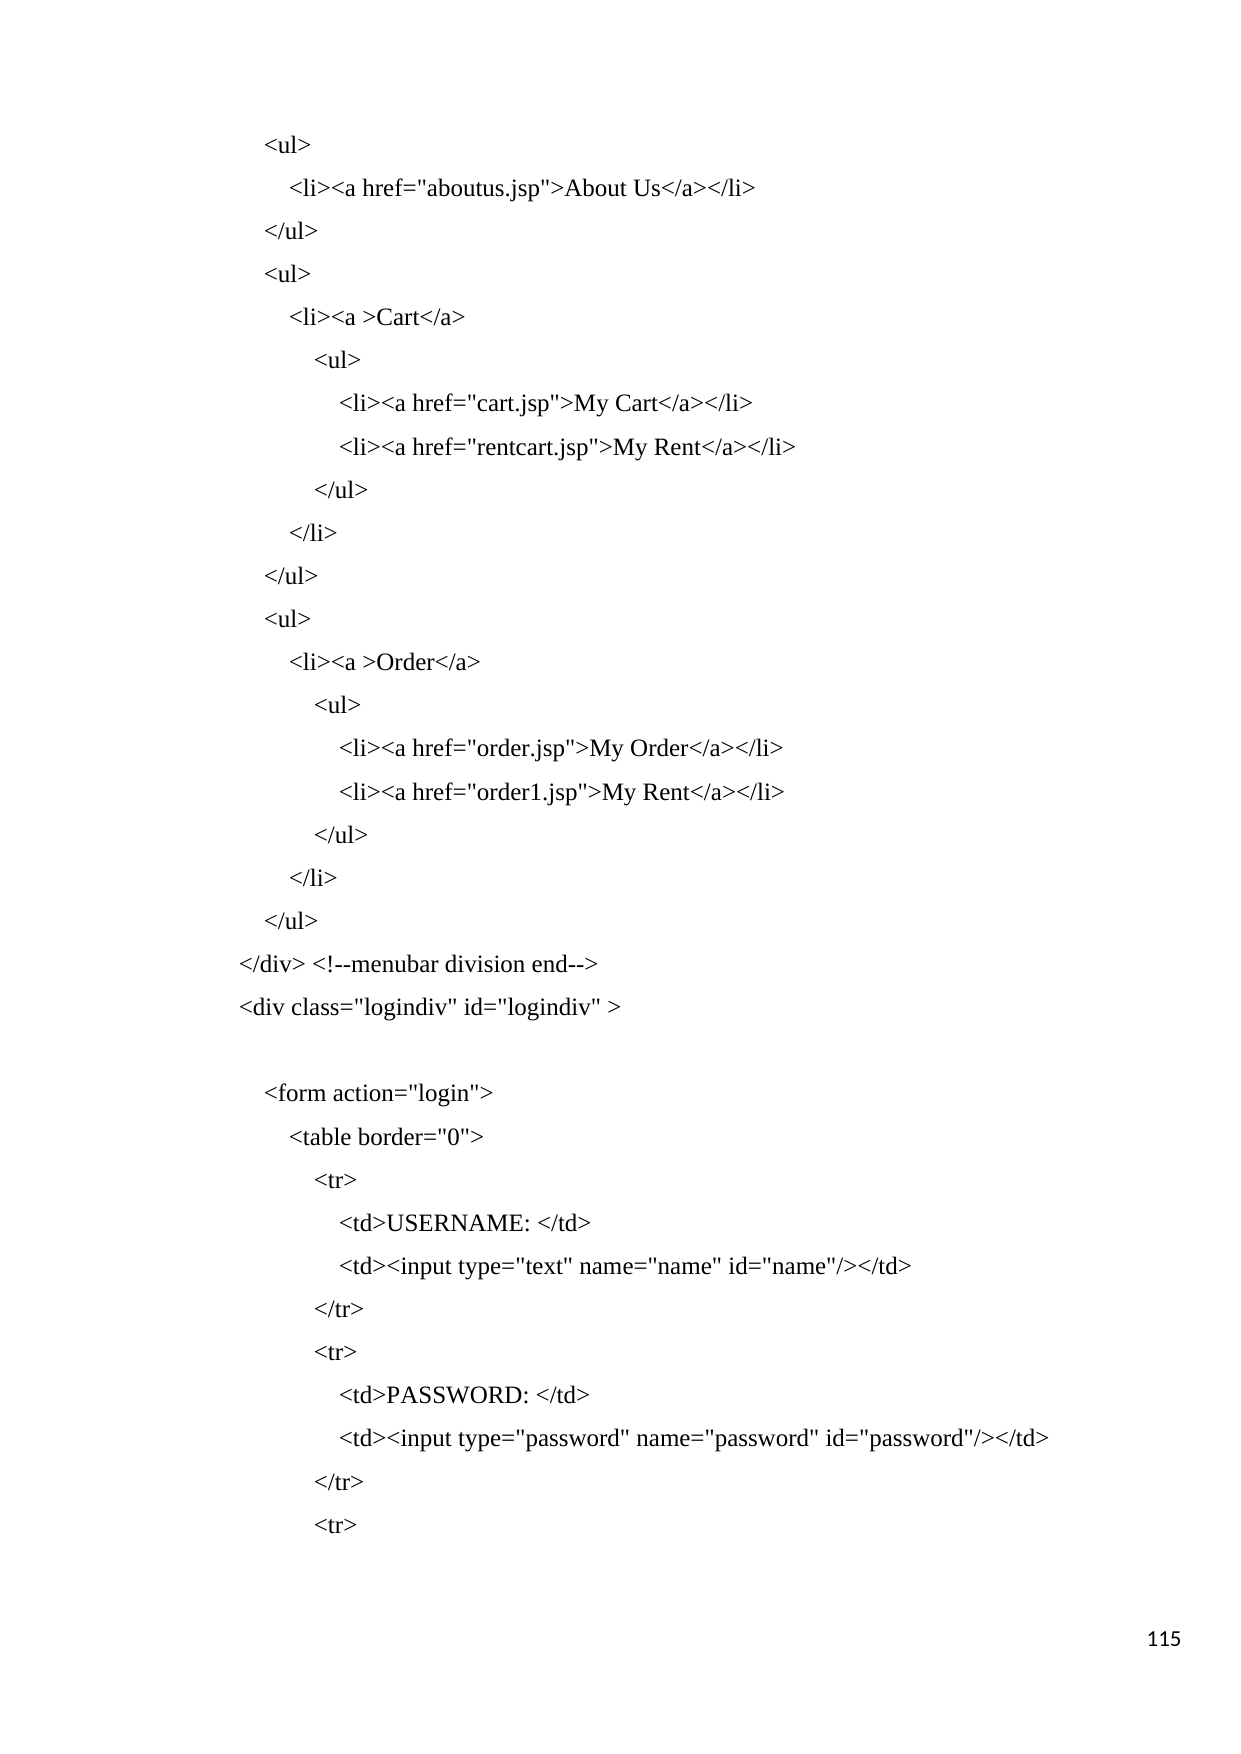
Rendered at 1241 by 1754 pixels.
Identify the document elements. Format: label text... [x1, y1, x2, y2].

list <table border="0"> [164, 1122, 1181, 1150]
list <tr> [164, 1165, 1181, 1193]
list <li><a >Cart</a> [164, 302, 1181, 331]
list <ul> [164, 604, 1181, 633]
list <li><a href="order1.jsp">My Rent</a></li> [164, 777, 1181, 805]
list <ul> [164, 259, 1181, 288]
list <div class="logindiv" id="logindiv" > [164, 992, 1181, 1021]
list <td><input type="text" name="name" id="name"/></td> [164, 1251, 1181, 1280]
list </ul> [164, 906, 1181, 935]
list <li><a href="order.jsp">My Order</a></li> [164, 733, 1181, 762]
list <ul> [164, 690, 1181, 719]
list </ul> [164, 475, 1181, 503]
list <li><a href="rentcart.jsp">My Rent</a></li> [164, 432, 1181, 460]
list <li><a href="aboutus.jsp">About Us</a></li> [164, 173, 1181, 202]
list </li> [164, 863, 1181, 892]
list </ul> [164, 820, 1181, 848]
list <td><input type="password" name="password" id="password"/></td> [164, 1423, 1181, 1452]
list </div> <!--menubar division end--> [164, 949, 1181, 978]
list </ul> [164, 216, 1181, 245]
list <ul> [164, 130, 1181, 158]
list </tr> [164, 1467, 1181, 1495]
list <td>USERNAME: </td> [164, 1208, 1181, 1237]
list <td>PASSWORD: </td> [164, 1380, 1181, 1409]
list </tr> [164, 1294, 1181, 1323]
list <li><a >Order</a> [164, 647, 1181, 676]
list <tr> [164, 1510, 1181, 1538]
list <li><a href="cart.jsp">My Cart</a></li> [164, 388, 1181, 417]
list <form action="login"> [164, 1078, 1181, 1107]
list </ul> [164, 561, 1181, 590]
list <ul> [164, 345, 1181, 374]
list </li> [164, 518, 1181, 547]
list <tr> [164, 1337, 1181, 1366]
